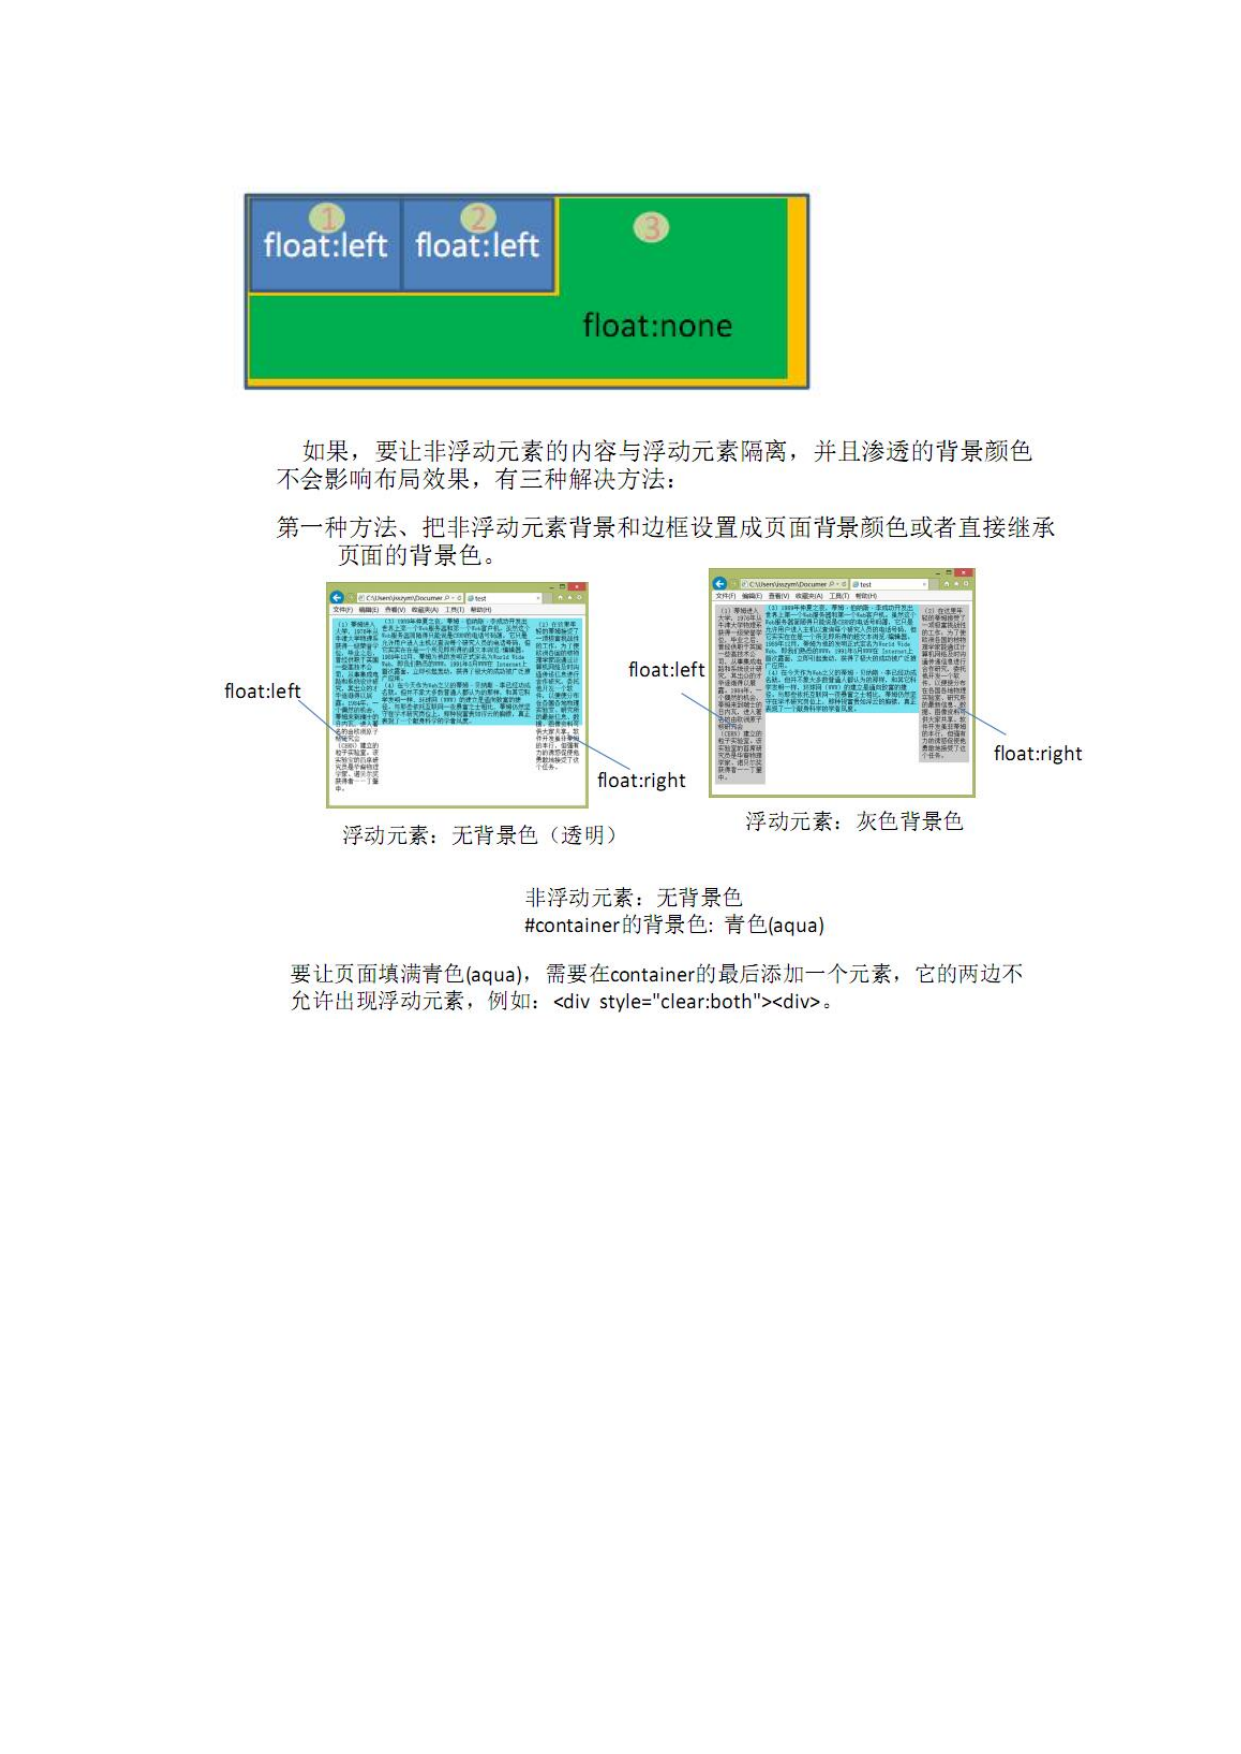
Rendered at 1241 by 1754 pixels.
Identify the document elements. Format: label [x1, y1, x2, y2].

picture [220, 422, 1086, 1019]
picture [220, 162, 852, 398]
